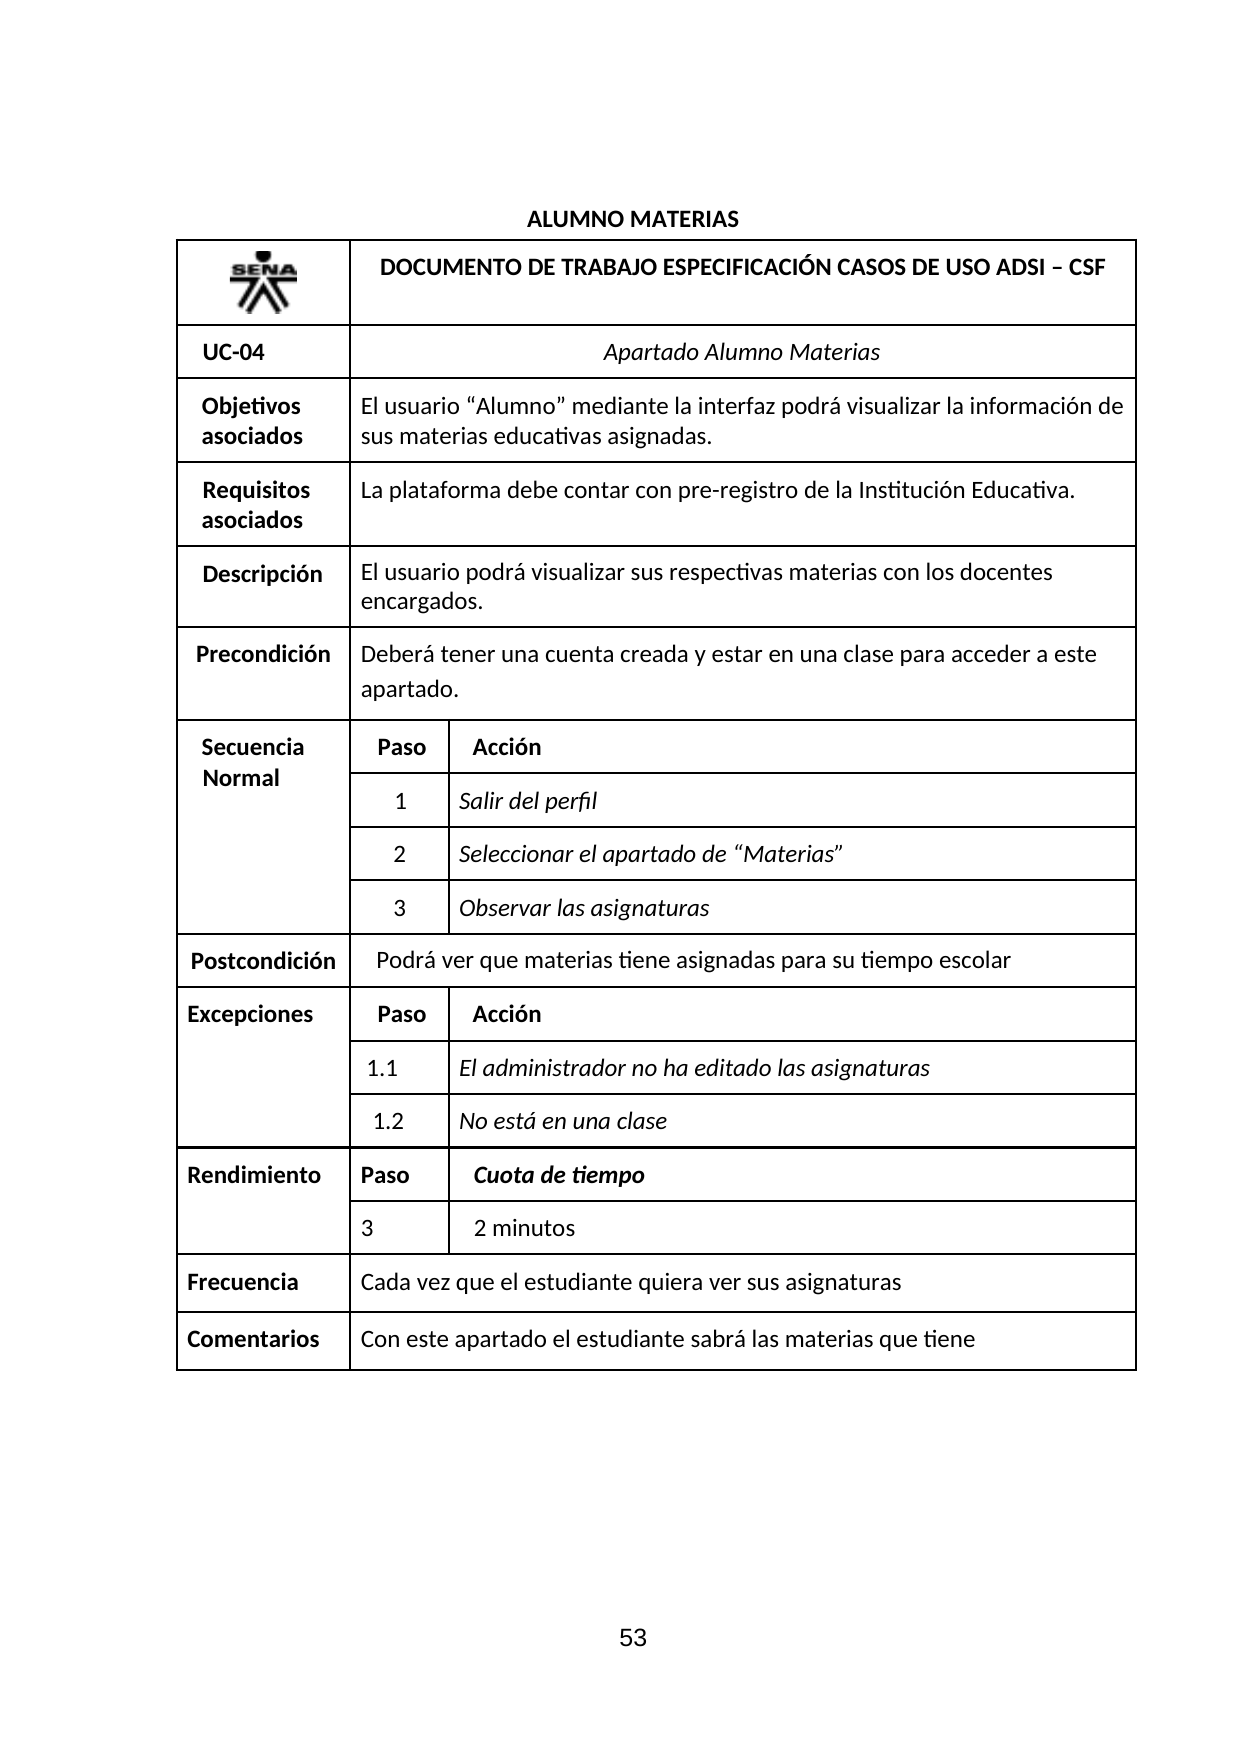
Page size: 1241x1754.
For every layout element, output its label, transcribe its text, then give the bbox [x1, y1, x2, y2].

table_cell Postcondición [178, 935, 349, 986]
table_cell Requisitos asociados [178, 463, 349, 545]
table_cell Paso [351, 721, 448, 772]
table_cell Acción [450, 721, 1135, 772]
table_cell Podrá ver que materias tiene asignadas para su tiempo escolar [351, 935, 1135, 986]
table_cell Cuota de tiempo [450, 1149, 1135, 1200]
table_cell La plataforma debe contar con pre-registro de la Institución Educativa. [351, 463, 1135, 545]
table_cell Descripción [178, 547, 349, 626]
table_cell Deberá tener una cuenta creada y estar en una clase para acceder a este apartado. [351, 628, 1135, 719]
table_cell Paso [351, 1149, 448, 1200]
table_cell El usuario podrá visualizar sus respectivas materias con los docentes encargados. [351, 547, 1135, 626]
table_cell No está en una clase [450, 1095, 1135, 1146]
table_cell Rendimiento [178, 1149, 349, 1253]
table_cell Acción [450, 988, 1135, 1039]
table_header [178, 241, 349, 324]
table_cell Salir del perfil [450, 774, 1135, 826]
table_cell Observar las asignaturas [450, 881, 1135, 933]
table_cell 1.2 [351, 1095, 448, 1146]
table_cell 1.1 [351, 1042, 448, 1093]
table_cell El usuario “Alumno” mediante la interfaz podrá visualizar la información de sus materias educativas asignadas. [351, 379, 1135, 461]
table_cell 3 [351, 881, 448, 933]
table_cell 1 [351, 774, 448, 826]
table_cell Comentarios [178, 1313, 349, 1369]
table_cell 3 [351, 1202, 448, 1253]
table_cell Frecuencia [178, 1255, 349, 1311]
table_cell 2 [351, 828, 448, 879]
table_cell Con este apartado el estudiante sabrá las materias que tiene [351, 1313, 1135, 1369]
table_cell Paso [351, 988, 448, 1039]
subtitle ALUMNO MATERIAS [177, 203, 1089, 234]
table_cell Apartado Alumno Materias [351, 326, 1135, 377]
table_cell Excepciones [178, 988, 349, 1146]
table_header DOCUMENTO DE TRABAJO ESPECIFICACIÓN CASOS DE USO ADSI – CSF [351, 241, 1135, 324]
table_cell El administrador no ha editado las asignaturas [450, 1042, 1135, 1093]
table_cell Cada vez que el estudiante quiera ver sus asignaturas [351, 1255, 1135, 1311]
table_cell Precondición [178, 628, 349, 719]
table_cell UC-04 [178, 326, 349, 377]
table_cell Seleccionar el apartado de “Materias” [450, 828, 1135, 879]
table_cell 2 minutos [450, 1202, 1135, 1253]
table_cell Secuencia Normal [178, 721, 349, 933]
table_cell Objetivos asociados [178, 379, 349, 461]
picture [229, 251, 297, 314]
